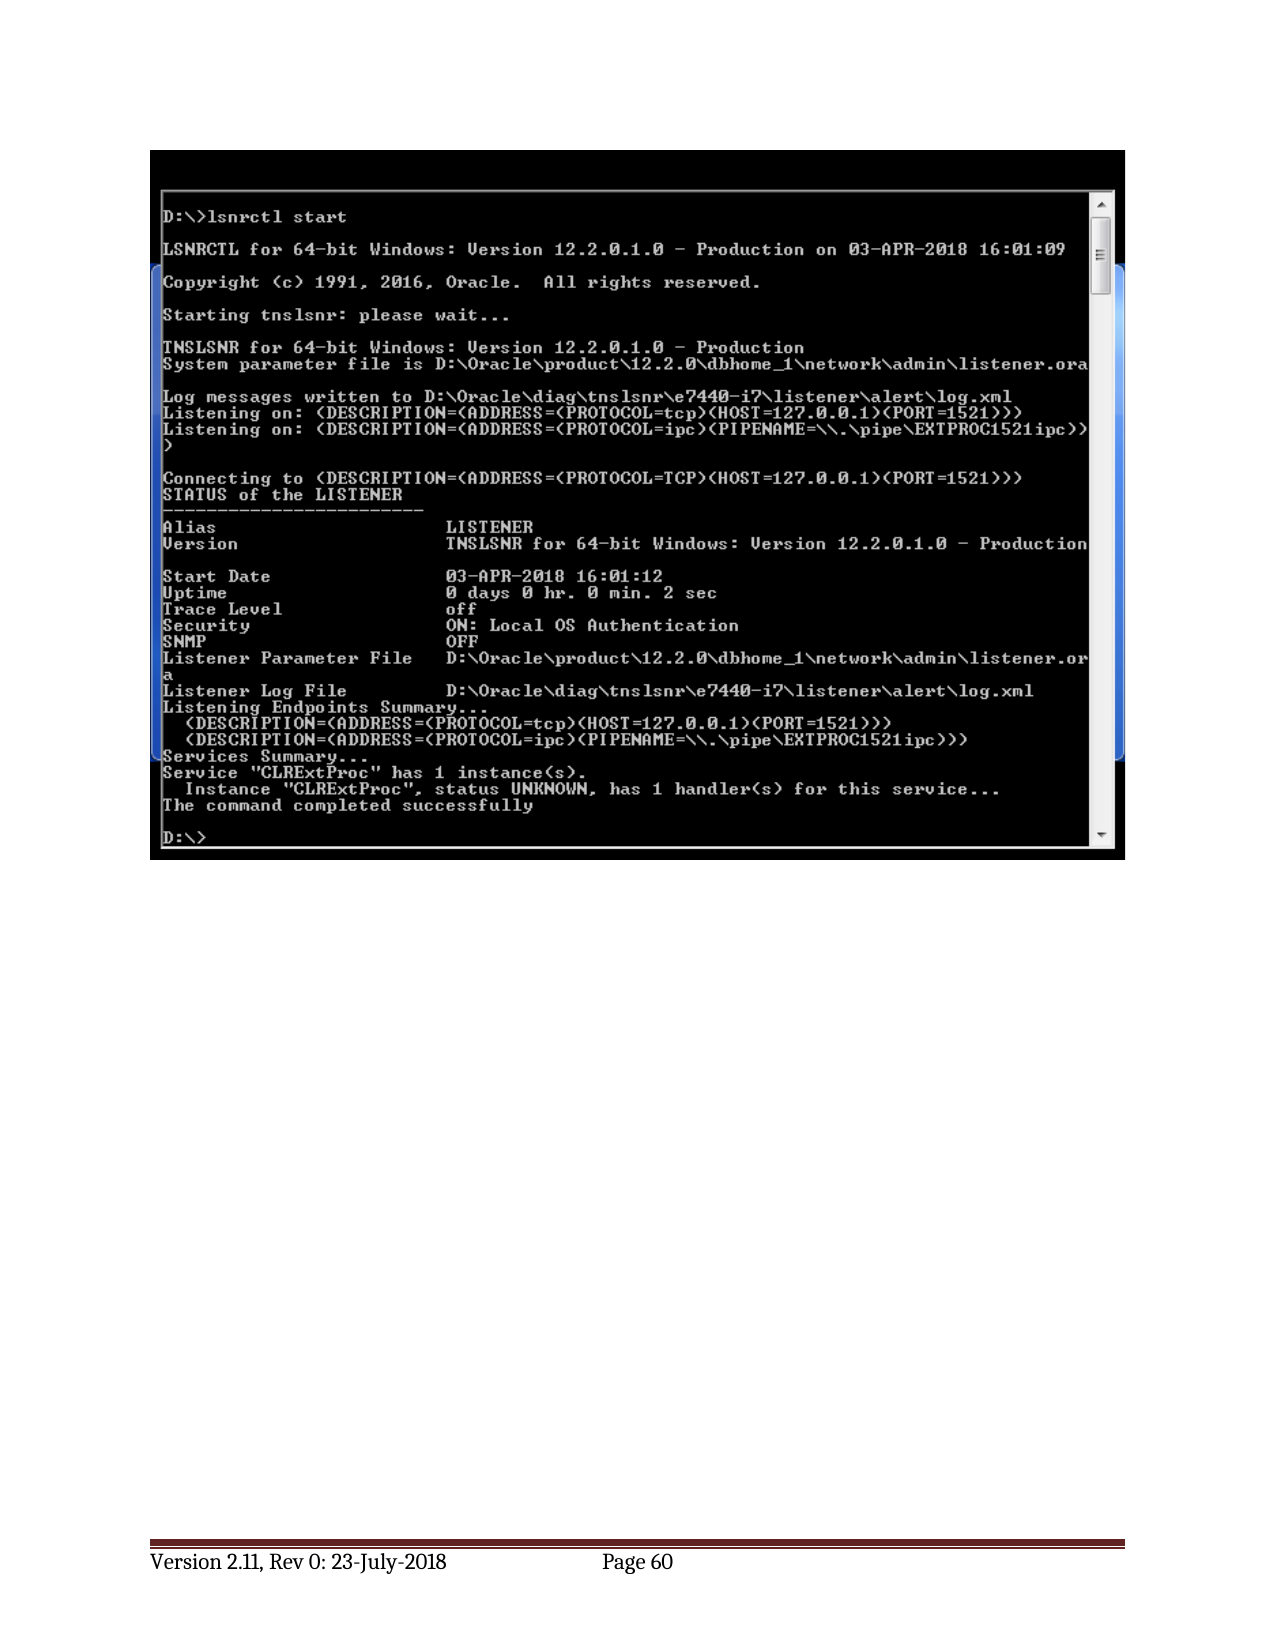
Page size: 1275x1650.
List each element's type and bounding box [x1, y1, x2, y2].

picture [150, 150, 1125, 860]
